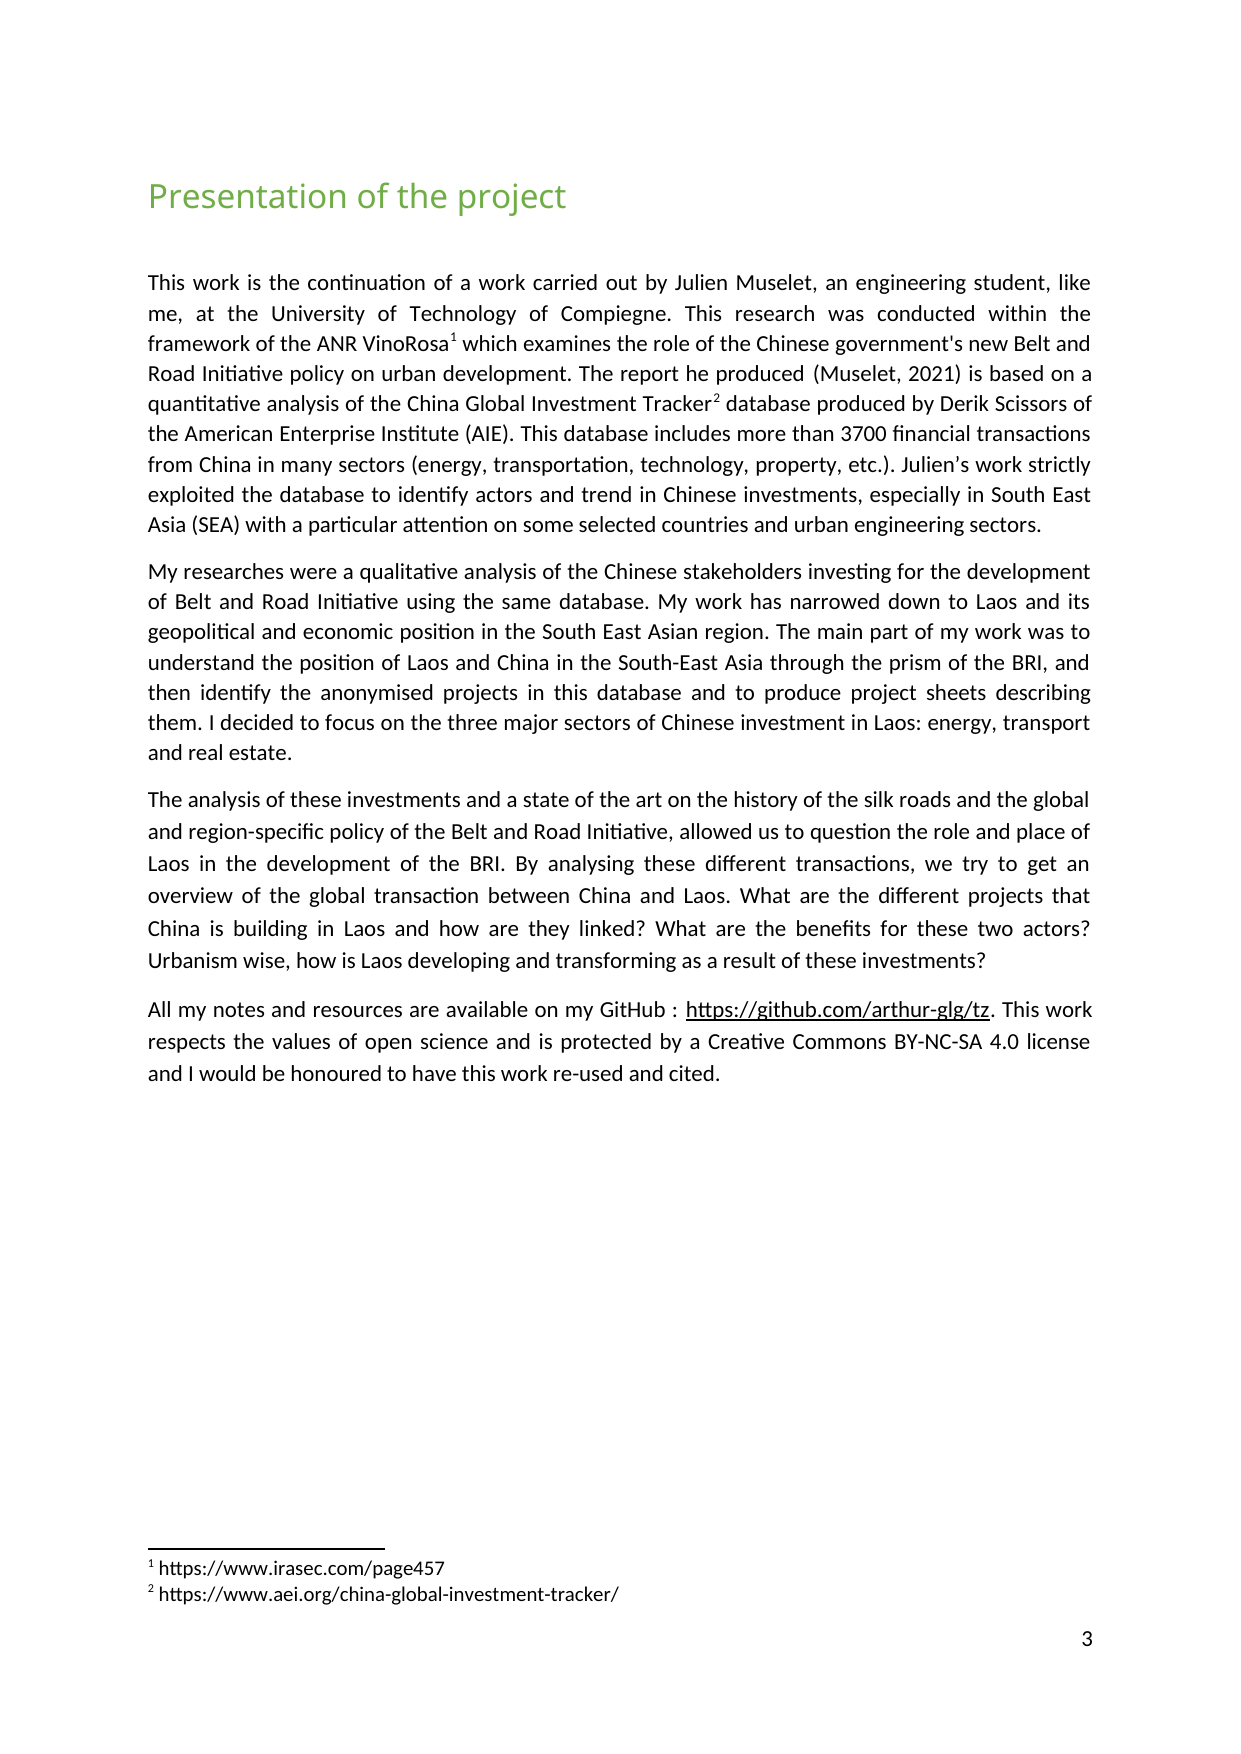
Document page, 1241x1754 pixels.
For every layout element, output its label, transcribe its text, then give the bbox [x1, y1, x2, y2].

text All my notes and resources are available on my GitHub : https://github.com/arthur-glg/tz. This work respects the values of open science and is protected by a Creative Commons BY-NC-SA 4.0 license and I would be honoured to have this work re-used and cited. [148, 995, 1093, 1087]
subtitle Presentation of the project [148, 173, 1093, 218]
text The analysis of these investments and a state of the art on the history of the silk roads and the global and region-specific policy of the Belt and Road Initiative, allowed us to question the role and place of Laos in the development of the BRI. By analysing these different transactions, we try to get an overview of the global transaction between China and Laos. What are the different projects that China is building in Laos and how are they linked? What are the benefits for these two actors? Urbanism wise, how is Laos developing and transforming as a result of these investments? [148, 785, 1093, 974]
text My researches were a qualitative analysis of the Chinese stakeholders investing for the development of Belt and Road Initiative using the same database. My work has narrowed down to Laos and its geopolitical and economic position in the South East Asian region. The main part of my work was to understand the position of Laos and China in the South-East Asia through the prism of the BRI, and then identify the anonymised projects in this database and to produce project sheets describing them. I decided to focus on the three major sectors of Chinese investment in Laos: energy, transport and real estate. [148, 557, 1093, 766]
text This work is the continuation of a work carried out by Julien Muselet, an engineering student, like me, at the University of Technology of Compiegne. This research was conducted within the framework of the ANR VinoRosa which examines the role of the Chinese government's new Belt and Road Initiative policy on urban development. The report he produced (Muselet, 2021) is based on a quantitative analysis of the China Global Investment Tracker database produced by Derik Scissors of the American Enterprise Institute (AIE). This database includes more than 3700 financial transactions from China in many sectors (energy, transportation, technology, property, etc.). Julien’s work strictly exploited the database to identify actors and trend in Chinese investments, especially in South East Asia (SEA) with a particular attention on some selected countries and urban engineering sectors. [148, 268, 1093, 538]
